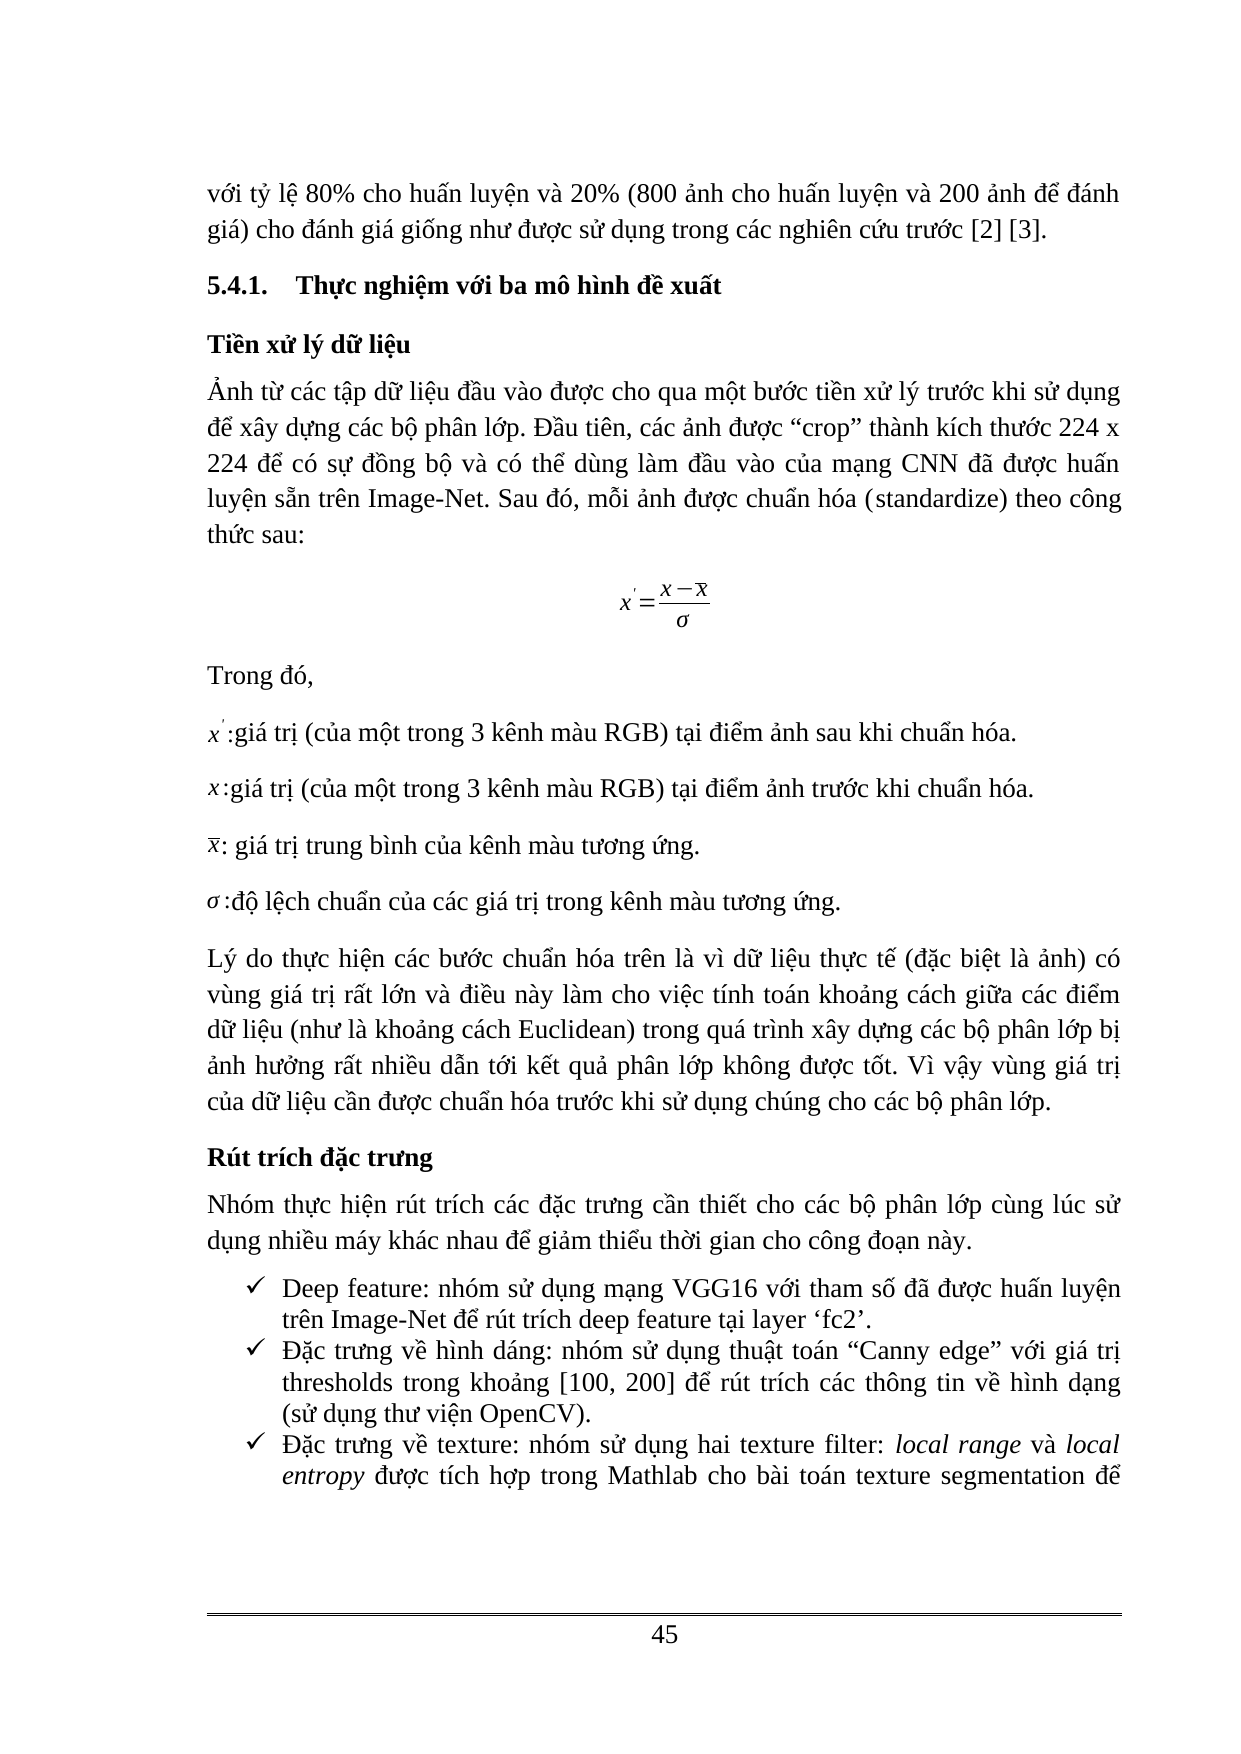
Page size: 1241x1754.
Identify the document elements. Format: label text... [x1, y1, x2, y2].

list Đặc trưng về hình dáng: nhóm sử dụng thuật toán “Canny edge” với giá trị thresholds trong khoảng [100, 200] để rút trích các thông tin về hình dạng (sử dụng thư viện OpenCV). [244, 1334, 1122, 1428]
text giá trị (của một trong 3 kênh màu RGB) tại điểm ảnh sau khi chuẩn hóa. [207, 716, 1122, 747]
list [244, 1428, 1122, 1490]
list Deep feature: nhóm sử dụng mạng VGG16 với tham số đã được huấn luyện trên Image-Net để rút trích deep feature tại layer ‘fc2’. [244, 1272, 1122, 1334]
text giá trị (của một trong 3 kênh màu RGB) tại điểm ảnh trước khi chuẩn hóa. [207, 772, 1122, 803]
text Lý do thực hiện các bước chuẩn hóa trên là vì dữ liệu thực tế (đặc biệt là ảnh) có vùng giá trị rất lớn và điều này làm cho việc tính toán khoảng cách giữa các điểm dữ liệu (như là khoảng cách Euclidean) trong quá trình xây dựng các bộ phân lớp bị ảnh hưởng rất nhiều dẫn tới kết quả phân lớp không được tốt. Vì vậy vùng giá trị của dữ liệu cần được chuẩn hóa trước khi sử dụng chúng cho các bộ phân lớp. [207, 942, 1122, 1116]
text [207, 177, 1122, 244]
text : giá trị trung bình của kênh màu tương ứng. [207, 829, 1122, 860]
text Trong đó, [207, 659, 1122, 690]
text Nhóm thực hiện rút trích các đặc trưng cần thiết cho các bộ phân lớp cùng lúc sử dụng nhiều máy khác nhau để giảm thiểu thời gian cho công đoạn này. [207, 1188, 1122, 1255]
subtitle Thực nghiệm với ba mô hình đề xuất [207, 269, 1122, 301]
subtitle Rút trích đặc trưng [207, 1141, 1122, 1173]
subtitle Tiền xử lý dữ liệu [207, 329, 1122, 360]
text Ảnh từ các tập dữ liệu đầu vào được cho qua một bước tiền xử lý trước khi sử dụng để xây dựng các bộ phân lớp. Đầu tiên, các ảnh được “crop” thành kích thước 224 x 224 để có sự đồng bộ và có thể dùng làm đầu vào của mạng CNN đã được huấn luyện sẵn trên Image-Net. Sau đó, mỗi ảnh được chuẩn hóa (standardize) theo công thức sau: [207, 375, 1122, 549]
text độ lệch chuẩn của các giá trị trong kênh màu tương ứng. [207, 885, 1122, 917]
